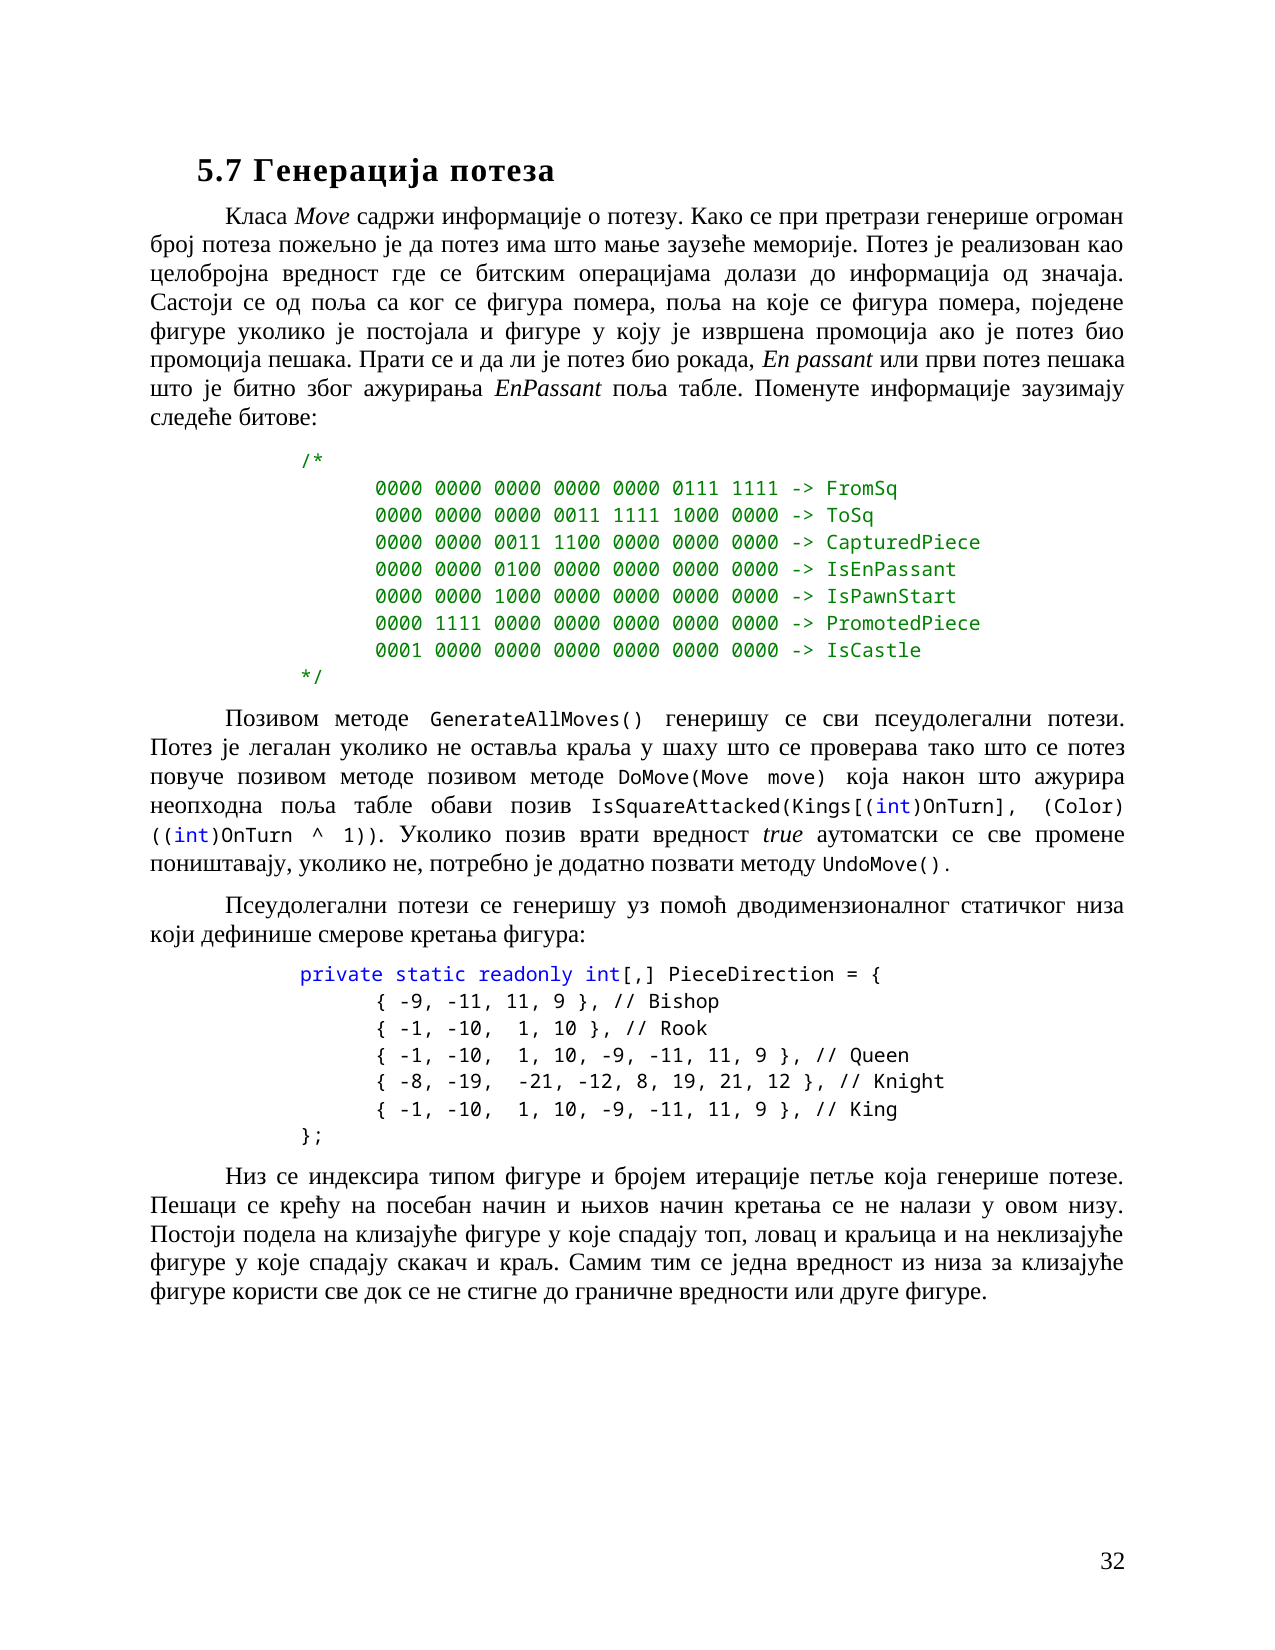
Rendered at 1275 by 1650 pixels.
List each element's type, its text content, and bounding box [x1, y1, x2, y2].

text { -1, -10, 1, 10 }, // Rook [375, 1014, 1125, 1041]
text 0000 0000 1000 0000 0000 0000 0000 -> IsPawnStart [375, 582, 1125, 609]
text { -9, -11, 11, 9 }, // Bishop [375, 987, 1125, 1014]
text 0001 0000 0000 0000 0000 0000 0000 -> IsCastle [375, 636, 1125, 663]
text Низ се индексира типом фигуре и бројем итерације петље која генерише потезе. Пешаци се крећу на посебан начин и њихов начин кретања се не налази у овом низу. Постоји подела на клизајуће фигуре у које спадају топ, ловац и краљица и на неклизајуће фигуре у које спадају скакач и краљ. Самим тим се једна вредност из низа за клизајуће фигуре користи све док се не стигне до граничне вредности или друге фигуре. [150, 1161, 1125, 1305]
text Позивом методе GenerateAllMoves() генеришу се сви псеудолегални потези. Потез је легалан уколико не оставља краља у шаху што се проверава тако што се потез повуче позивом методе позивом методе DoMove(Move move) која након што ажурира неопходна поља табле обави позив IsSquareAttacked(Kings[(int)OnTurn], (Color)((int)OnTurn ^ 1)). Уколико позив врати вредност true аутоматски се све промене поништавају, уколико не, потребно је додатно позвати методу UndoMove(). [150, 703, 1125, 877]
text 0000 1111 0000 0000 0000 0000 0000 -> PromotedPiece [375, 609, 1125, 636]
text { -1, -10, 1, 10, -9, -11, 11, 9 }, // Queen [375, 1041, 1125, 1068]
text /* [300, 447, 1125, 474]
text 0000 0000 0011 1100 0000 0000 0000 -> CapturedPiece [375, 528, 1125, 555]
text { -1, -10, 1, 10, -9, -11, 11, 9 }, // King [375, 1095, 1125, 1122]
text 0000 0000 0000 0011 1111 1000 0000 -> ToSq [375, 501, 1125, 528]
text 0000 0000 0100 0000 0000 0000 0000 -> IsEnPassant [375, 555, 1125, 582]
subtitle Генерација потеза [197, 150, 1125, 188]
text 0000 0000 0000 0000 0000 0111 1111 -> FromSq [375, 474, 1125, 501]
text private static readonly int[,] PieceDirection = { [300, 960, 1125, 987]
text Псеудолегални потези се генеришу уз помоћ дводимензионалног статичког низа који дефинише смерове кретања фигура: [150, 890, 1125, 947]
text */ [300, 663, 1125, 690]
text Класа Move садржи информације о потезу. Како се при претрази генерише огроман број потеза пожељно је да потез има што мање заузеће меморије. Потез је реализован као целобројна вредност где се битским операцијама долази до информација од значаја. Састоји се од поља са ког се фигура помера, поља на које се фигура помера, поједене фигуре уколико је постојала и фигуре у коју је извршена промоција ако је потез био промоција пешака. Прати се и да ли је потез био рокада, En passant или први потез пешака што је битно због ажурирања EnPassant поља табле. Поменуте информације заузимају следеће битове: [150, 201, 1125, 431]
text { -8, -19, -21, -12, 8, 19, 21, 12 }, // Knight [375, 1068, 1125, 1095]
text }; [300, 1122, 1125, 1149]
